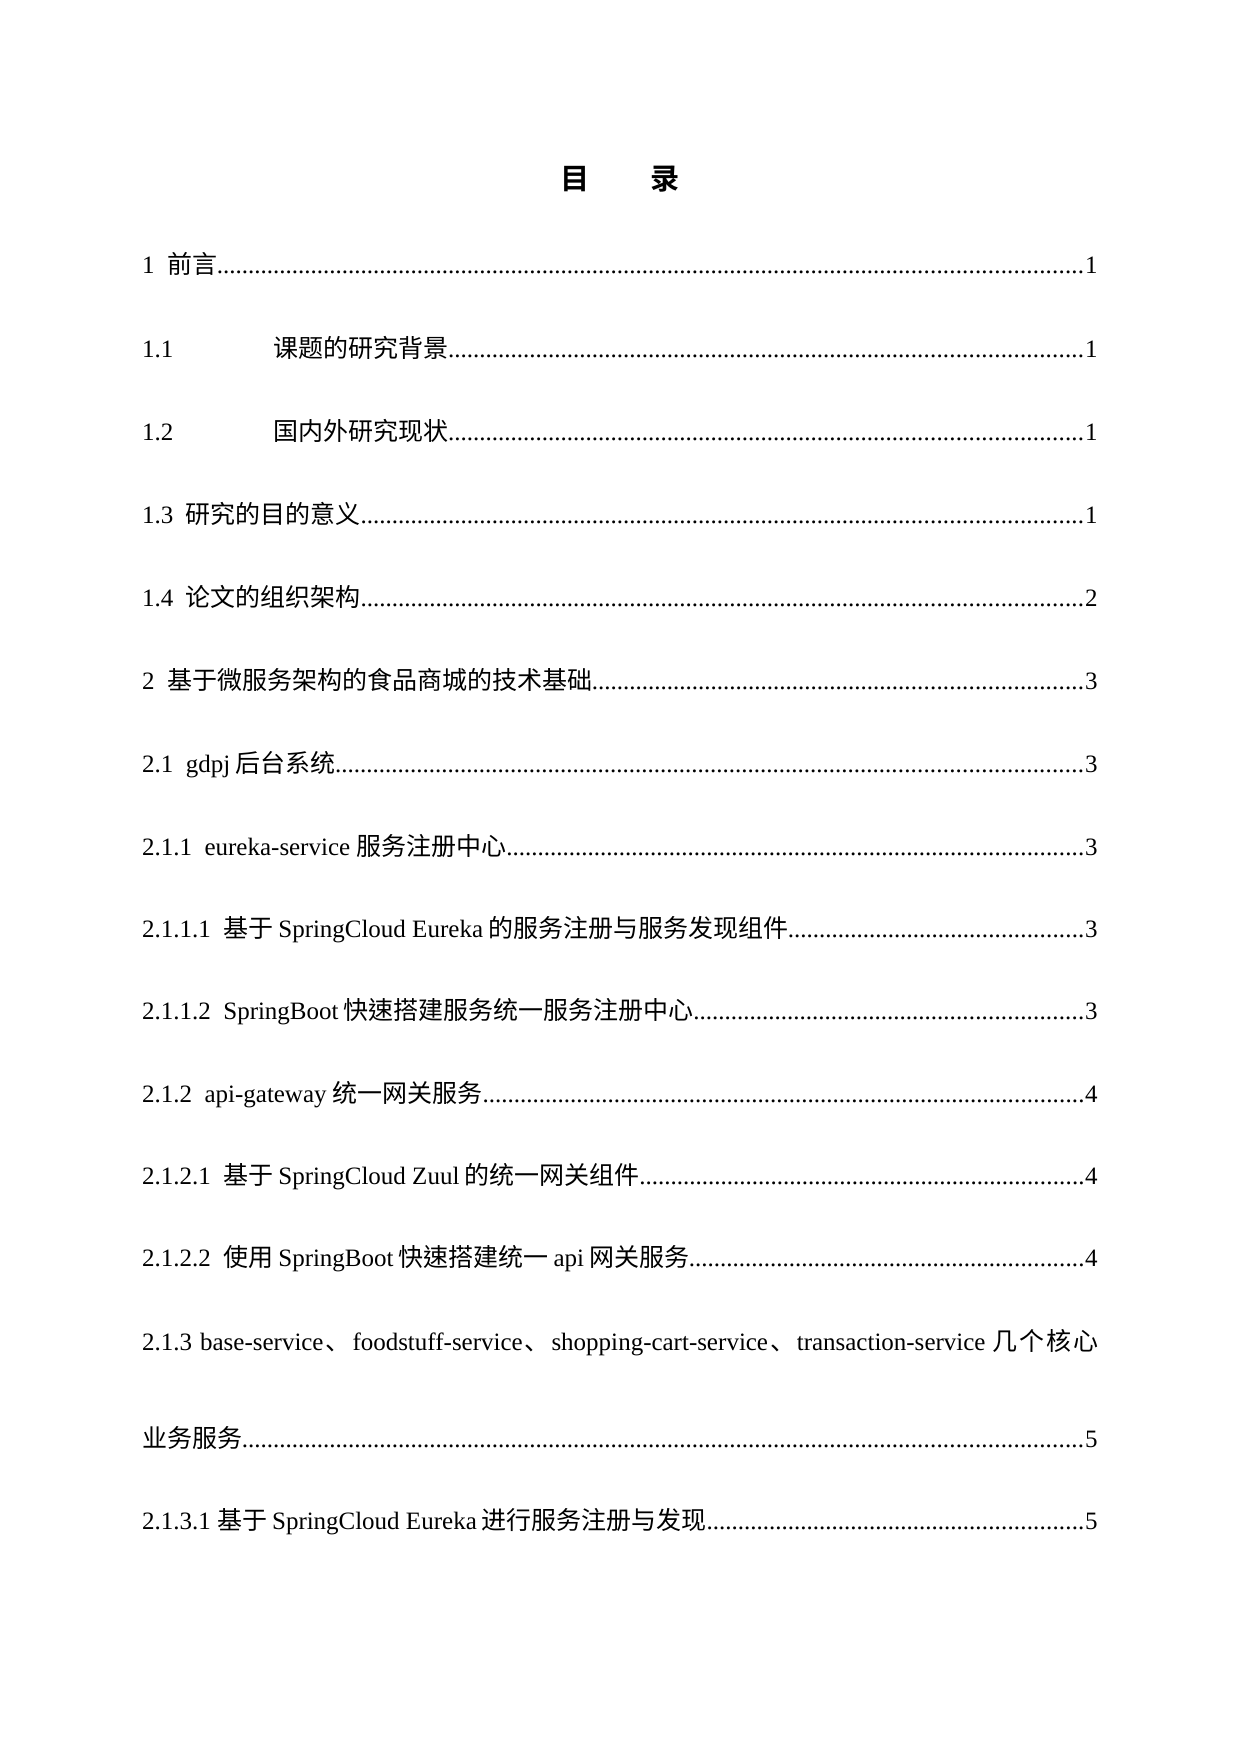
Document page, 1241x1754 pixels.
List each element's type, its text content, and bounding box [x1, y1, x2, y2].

text 1.2 国内外研究现状 1 [142, 397, 1098, 462]
text 2 基于微服务架构的食品商城的技术基础 3 [142, 646, 1098, 711]
text 2.1.2.1 基于SpringCloud Zuul的统一网关组件 4 [142, 1143, 1098, 1208]
subtitle 目 录 [142, 146, 1098, 211]
text 2.1.2 api-gateway 统一网关服务 4 [142, 1059, 1098, 1124]
text 1.3 研究的目的意义 1 [142, 480, 1098, 545]
text 1.4 论文的组织架构 2 [142, 563, 1098, 628]
text 1.1 课题的研究背景 1 [142, 314, 1098, 379]
text 2.1.1.2 SpringBoot快速搭建服务统一服务注册中心 3 [142, 977, 1098, 1042]
text 2.1.1 eureka-service 服务注册中心 3 [142, 812, 1098, 877]
text 2.1.2.2 使用SpringBoot快速搭建统一api网关服务 4 [142, 1224, 1098, 1289]
text 1 前言 1 [142, 231, 1098, 296]
text 2.1.3 base-service、foodstuff-service、shopping-cart-service、transaction-service几个核心业务服务 5 [142, 1307, 1098, 1469]
text 2.1.1.1 基于SpringCloud Eureka的服务注册与服务发现组件 3 [142, 896, 1098, 961]
text 2.1 gdpj后台系统 3 [142, 729, 1098, 794]
text 2.1.3.1 基于SpringCloud Eureka进行服务注册与发现 5 [142, 1487, 1098, 1552]
